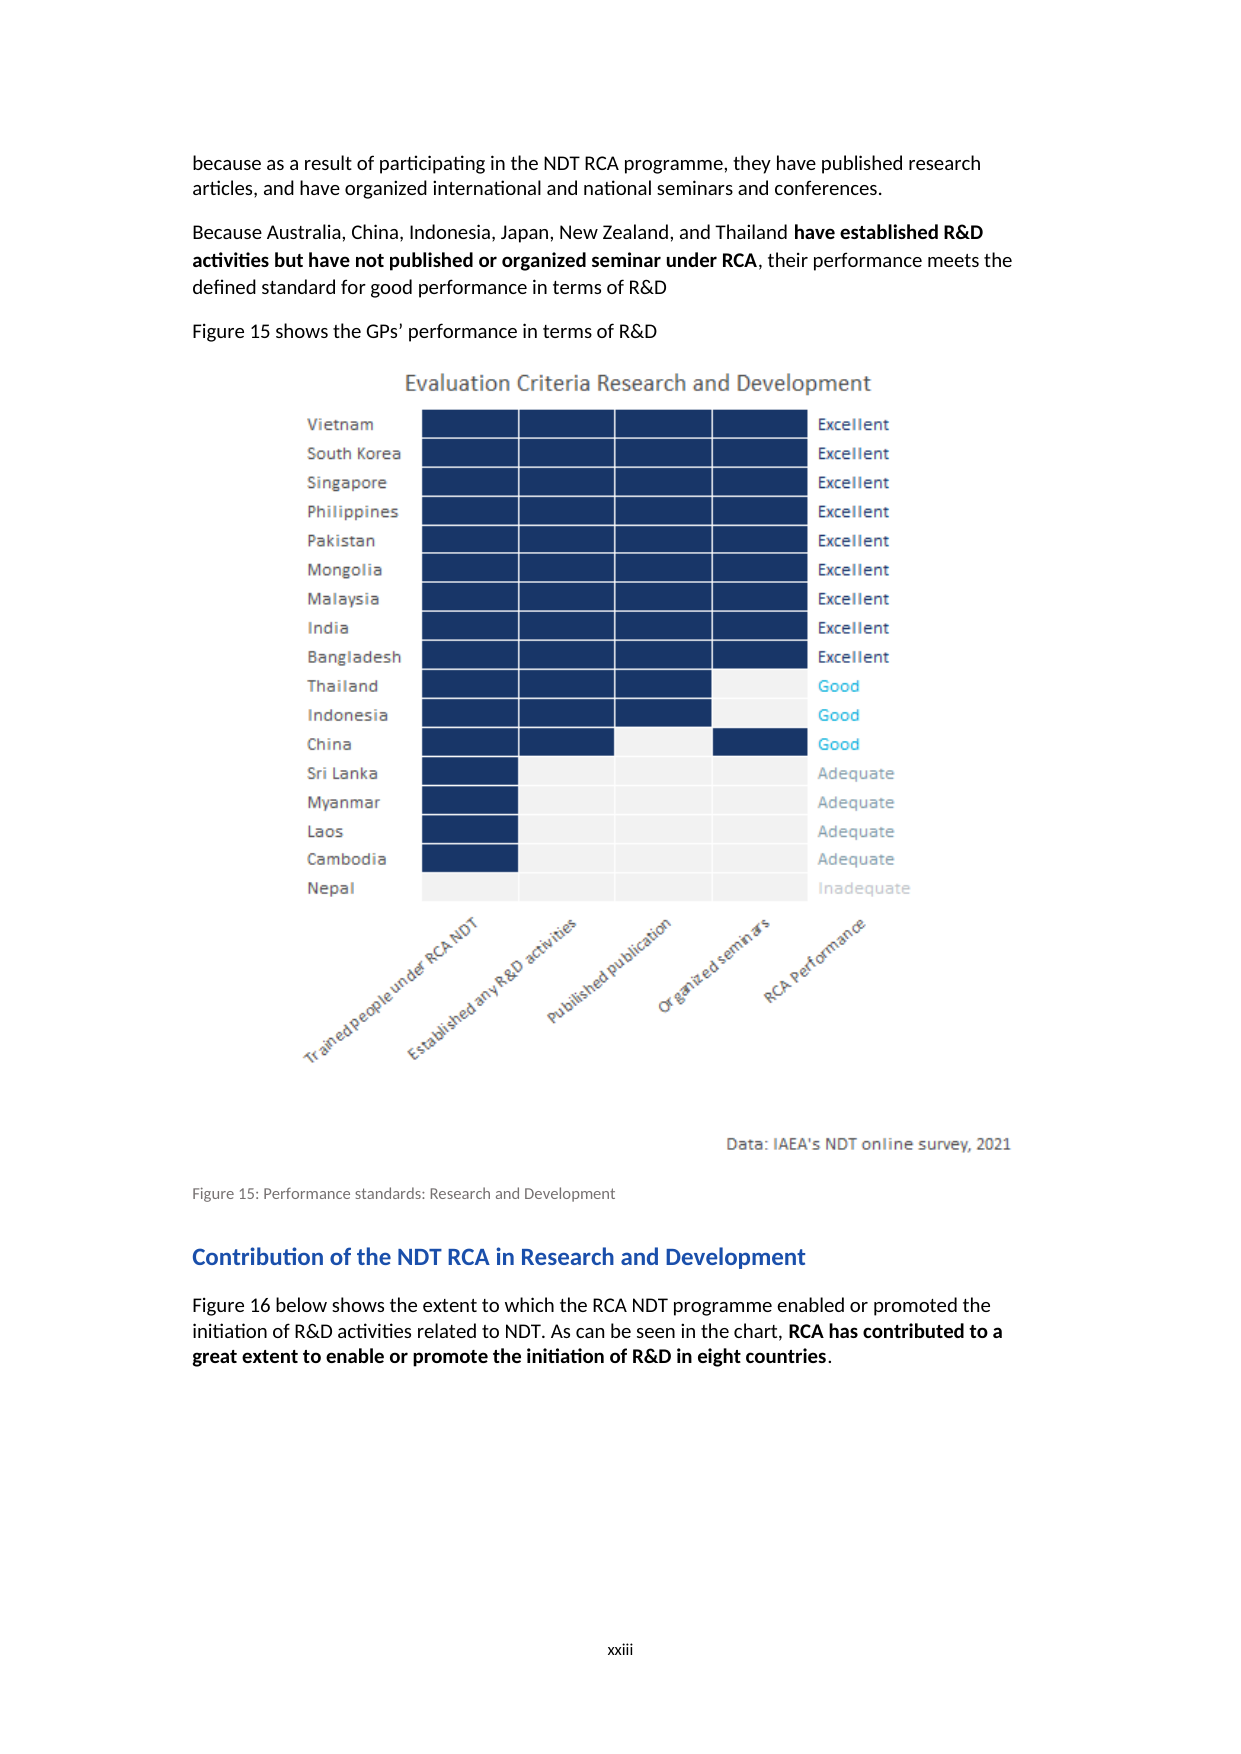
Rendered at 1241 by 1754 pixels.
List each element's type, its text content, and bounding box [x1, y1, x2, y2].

subtitle Contribution of the NDT RCA in Research and Development [192, 1241, 1048, 1271]
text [192, 150, 1048, 201]
text Figure 15 shows the GPs’ performance in terms of R&D [192, 318, 1048, 344]
picture [210, 362, 1068, 1163]
text Figure 15: Performance standards: Research and Development [192, 1183, 1048, 1203]
text Figure 16 below shows the extent to which the RCA NDT programme enabled or promoted the initiation of R&D activities related to NDT. As can be seen in the chart, RCA has contributed to a great extent to enable or promote the initiation of R&D in eight countries. [192, 1292, 1048, 1369]
text Because Australia, China, Indonesia, Japan, New Zealand, and Thailand have established R&D activities but have not published or organized seminar under RCA, their performance meets the defined standard for good performance in terms of R&D [192, 219, 1048, 300]
